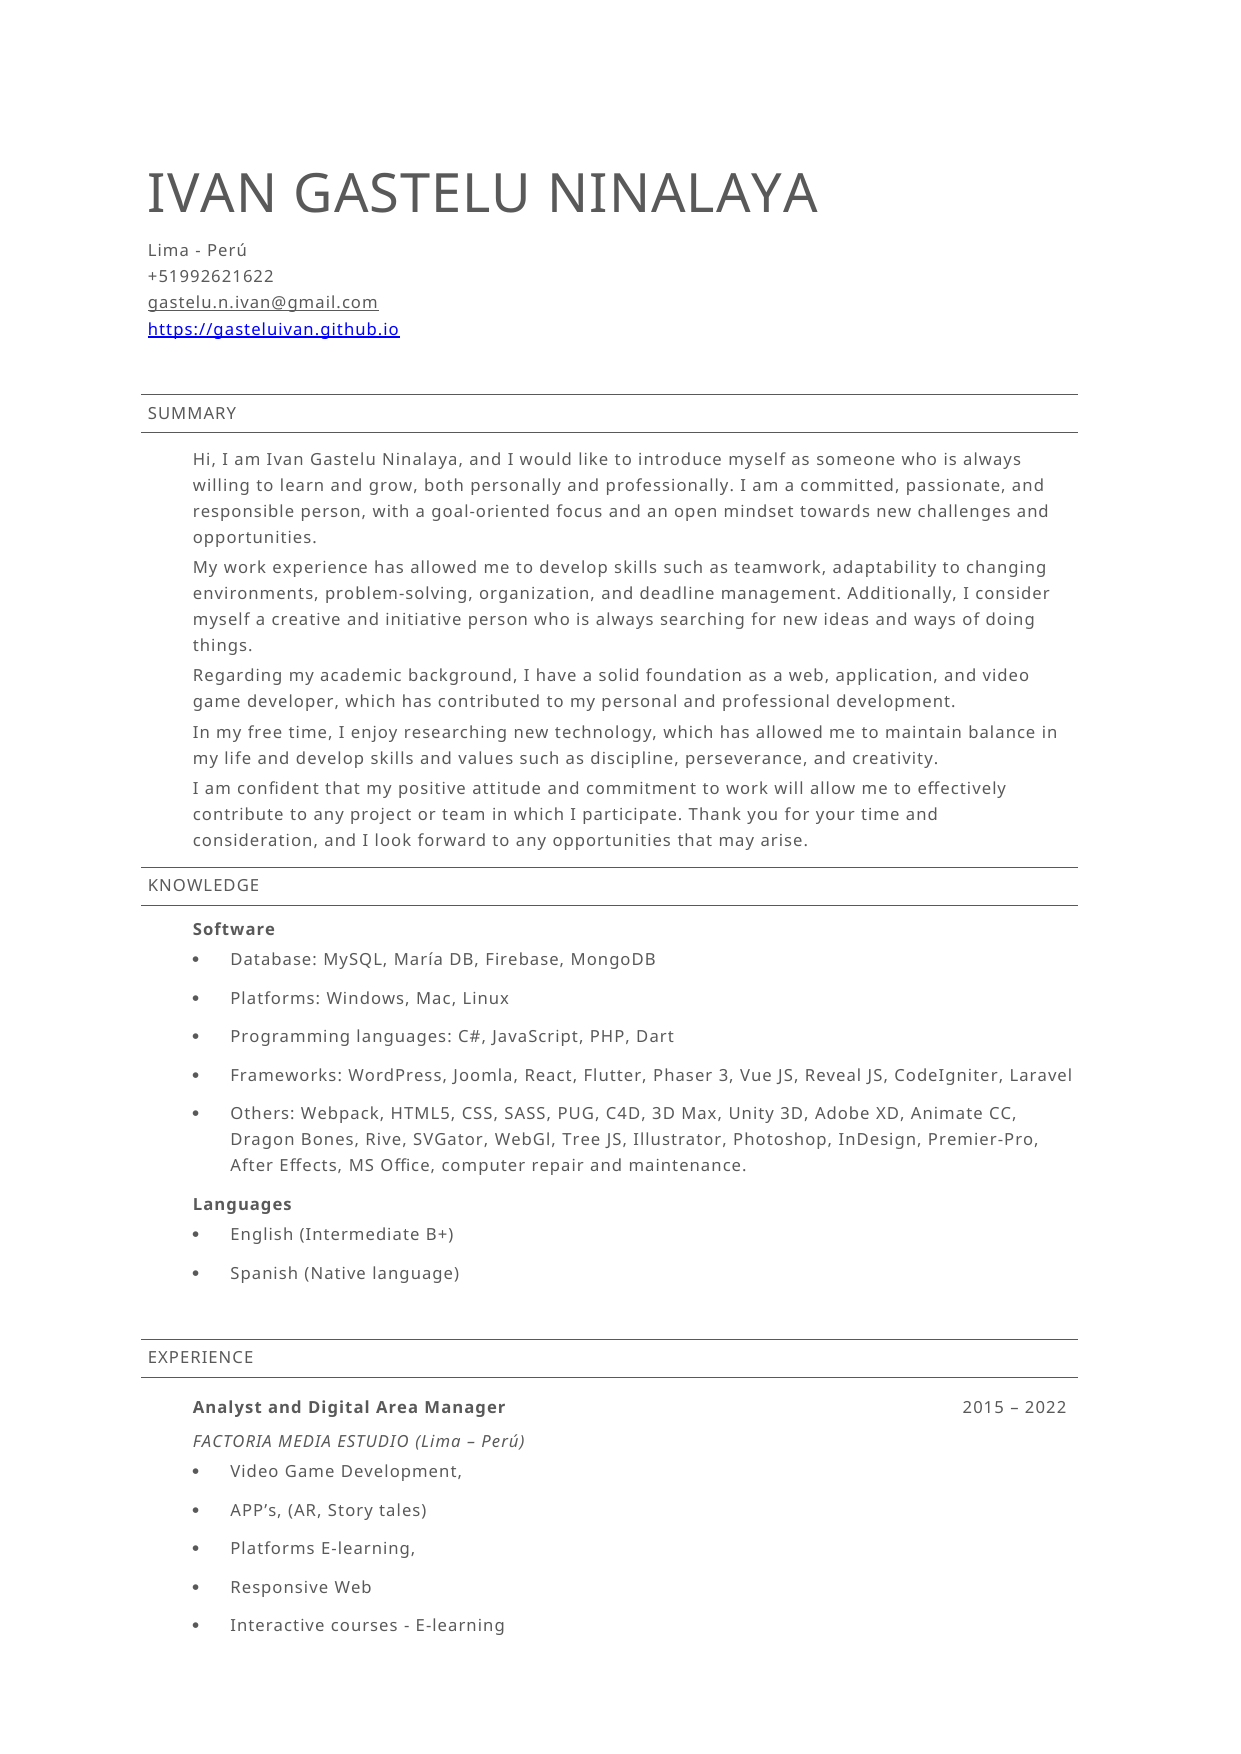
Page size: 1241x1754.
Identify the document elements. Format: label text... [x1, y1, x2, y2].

list Others: Webpack, HTML5, CSS, SASS, PUG, C4D, 3D Max, Unity 3D, Adobe XD, Animate CC, Dragon Bones, Rive, SVGator, WebGl, Tree JS, Illustrator, Photoshop, InDesign, Premier-Pro, After Effects, MS Office, computer repair and maintenance. [193, 1102, 1078, 1177]
text gastelu.n.ivan@gmail.com [148, 291, 1078, 314]
text IVAN GASTELU NINALAYA [148, 154, 1078, 228]
list APP’s, (AR, Story tales) [193, 1498, 1078, 1521]
list Platforms: Windows, Mac, Linux [193, 986, 1078, 1009]
subtitle KNOWLEDGE [141, 868, 1078, 905]
text https://gasteluivan.github.io [148, 317, 1078, 340]
subtitle EXPERIENCE [141, 1340, 1078, 1377]
list Frameworks: WordPress, Joomla, React, Flutter, Phaser 3, Vue JS, Reveal JS, CodeIgniter, Laravel [193, 1063, 1078, 1086]
table_header Analyst and Digital Area Manager [148, 1388, 839, 1425]
text +51992621622 [148, 265, 1078, 288]
table_header Hi, I am Ivan Gastelu Ninalaya, and I would like to introduce myself as someone who is always willing to learn and grow, both personally and professionally. I am a committed, passionate, and responsible person, with a goal-oriented focus and an open mindset towards new challenges and opportunities. My work experience has allowed me to develop skills such as teamwork, adaptability to changing environments, problem-solving, organization, and deadline management. Additionally, I consider myself a creative and initiative person who is always searching for new ideas and ways of doing things. Regarding my academic background, I have a solid foundation as a web, application, and video game developer, which has contributed to my personal and professional development. In my free time, I enjoy researching new technology, which has allowed me to maintain balance in my life and develop skills and values such as discipline, perseverance, and creativity. I am confident that my positive attitude and commitment to work will allow me to effectively contribute to any project or team in which I participate. Thank you for your time and consideration, and I look forward to any opportunities that may arise. [148, 443, 1078, 858]
list English (Intermediate B+) [193, 1223, 1078, 1246]
list Platforms E-learning, [193, 1537, 1078, 1559]
subtitle Languages [193, 1193, 1078, 1215]
list Video Game Development, [193, 1460, 1078, 1482]
list Spanish (Native language) [193, 1261, 1078, 1284]
text Lima - Perú [148, 239, 1078, 262]
list Database: MySQL, María DB, Firebase, MongoDB [193, 948, 1078, 971]
subtitle SUMMARY [141, 395, 1078, 432]
table_header 2015 – 2022 [840, 1388, 1078, 1425]
list Interactive courses - E-learning [193, 1614, 1078, 1637]
text FACTORIA MEDIA ESTUDIO (Lima – Perú) [193, 1429, 1078, 1452]
list Programming languages: C#, JavaScript, PHP, Dart [193, 1025, 1078, 1048]
list Responsive Web [193, 1575, 1078, 1598]
